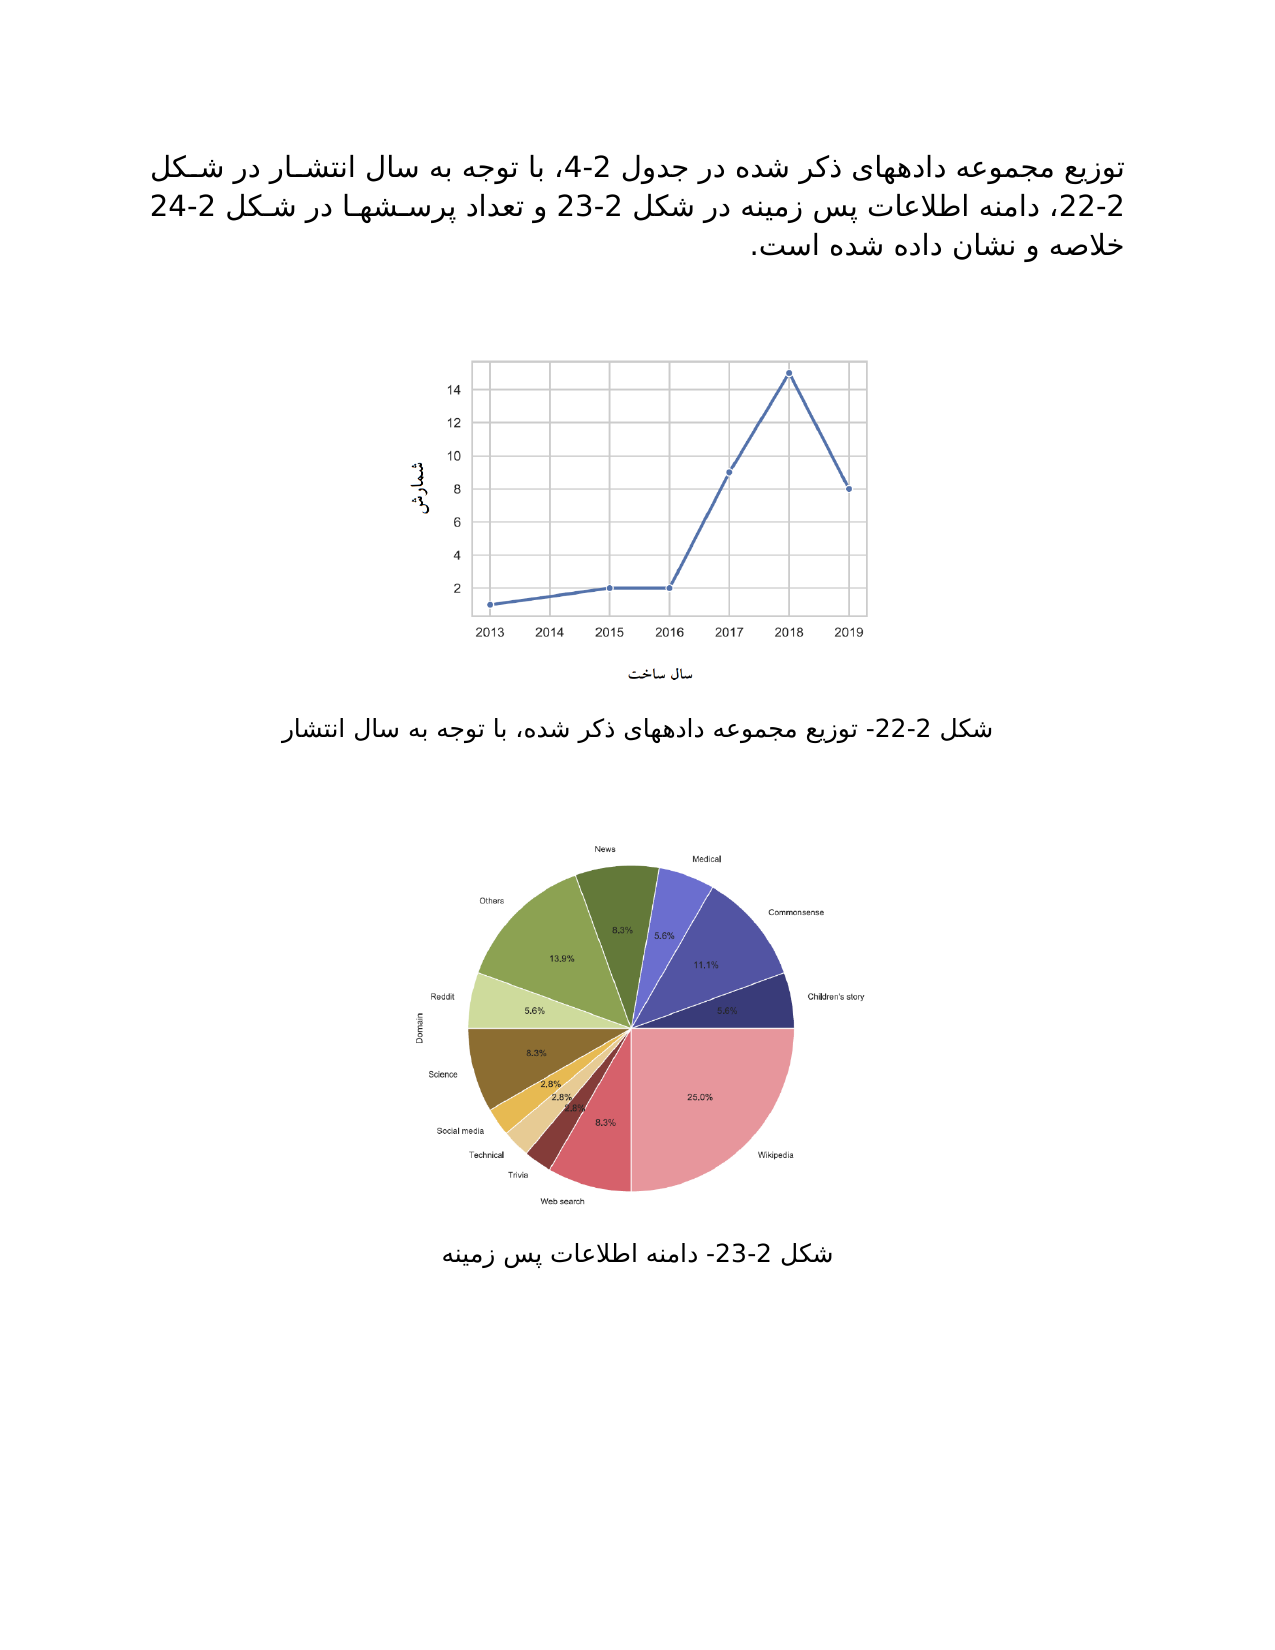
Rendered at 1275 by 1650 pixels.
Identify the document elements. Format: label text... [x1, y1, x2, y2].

text شکل 2-22- توزیع مجموعه دادههای ذکر شده، با توجه به سال انتشار [150, 714, 1125, 743]
text توزیع مجموعه دادههای ذکر شده در جدول 2-4، با توجه به سال انتشار در شکل 2-22، دامنه اطلاعات پس زمینه در شکل 2-23 و تعداد پرسشها در شکل 2-24 خلاصه و نشان داده شده است. [150, 150, 1125, 262]
picture [403, 357, 872, 689]
picture [395, 829, 880, 1214]
text شکل 2-23- دامنه اطلاعات پس زمینه [150, 1239, 1125, 1268]
